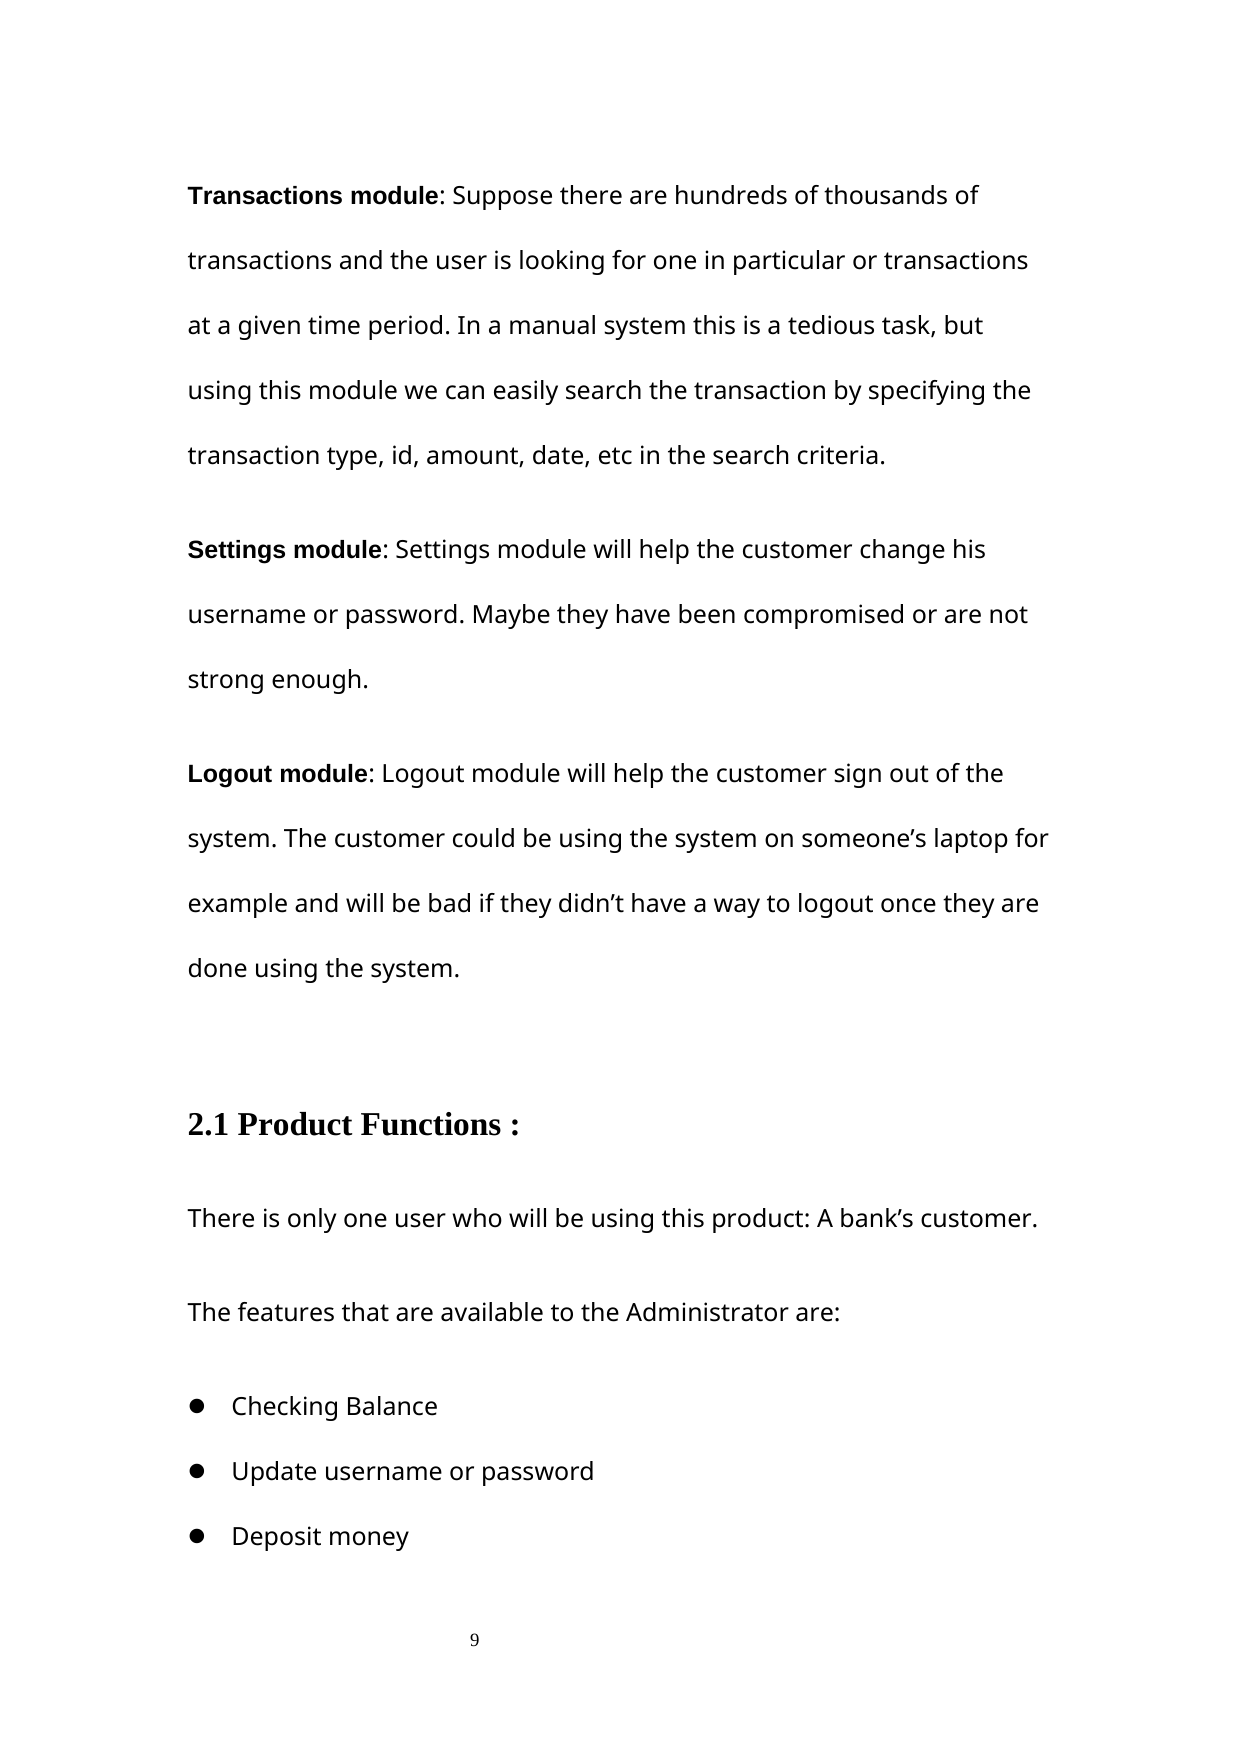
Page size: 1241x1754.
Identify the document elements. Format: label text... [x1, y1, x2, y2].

text There is only one user who will be using this product: A bank’s customer. [187, 1185, 1053, 1250]
text Transactions module: Suppose there are hundreds of thousands of transactions and the user is looking for one in particular or transactions at a given time period. In a manual system this is a tedious task, but using this module we can easily search the transaction by specifying the transaction type, id, amount, date, etc in the search criteria. [187, 162, 1053, 487]
list Checking Balance [187, 1374, 1053, 1439]
text 2.1 Product Functions : [187, 1091, 1053, 1156]
text Settings module: Settings module will help the customer change his username or password. Maybe they have been compromised or are not strong enough. [187, 516, 1053, 711]
text Logout module: Logout module will help the customer sign out of the system. The customer could be using the system on someone’s laptop for example and will be bad if they didn’t have a way to logout once they are done using the system. [187, 740, 1053, 1000]
list Update username or password [187, 1468, 1053, 1533]
text The features that are available to the Administrator are: [187, 1279, 1053, 1344]
